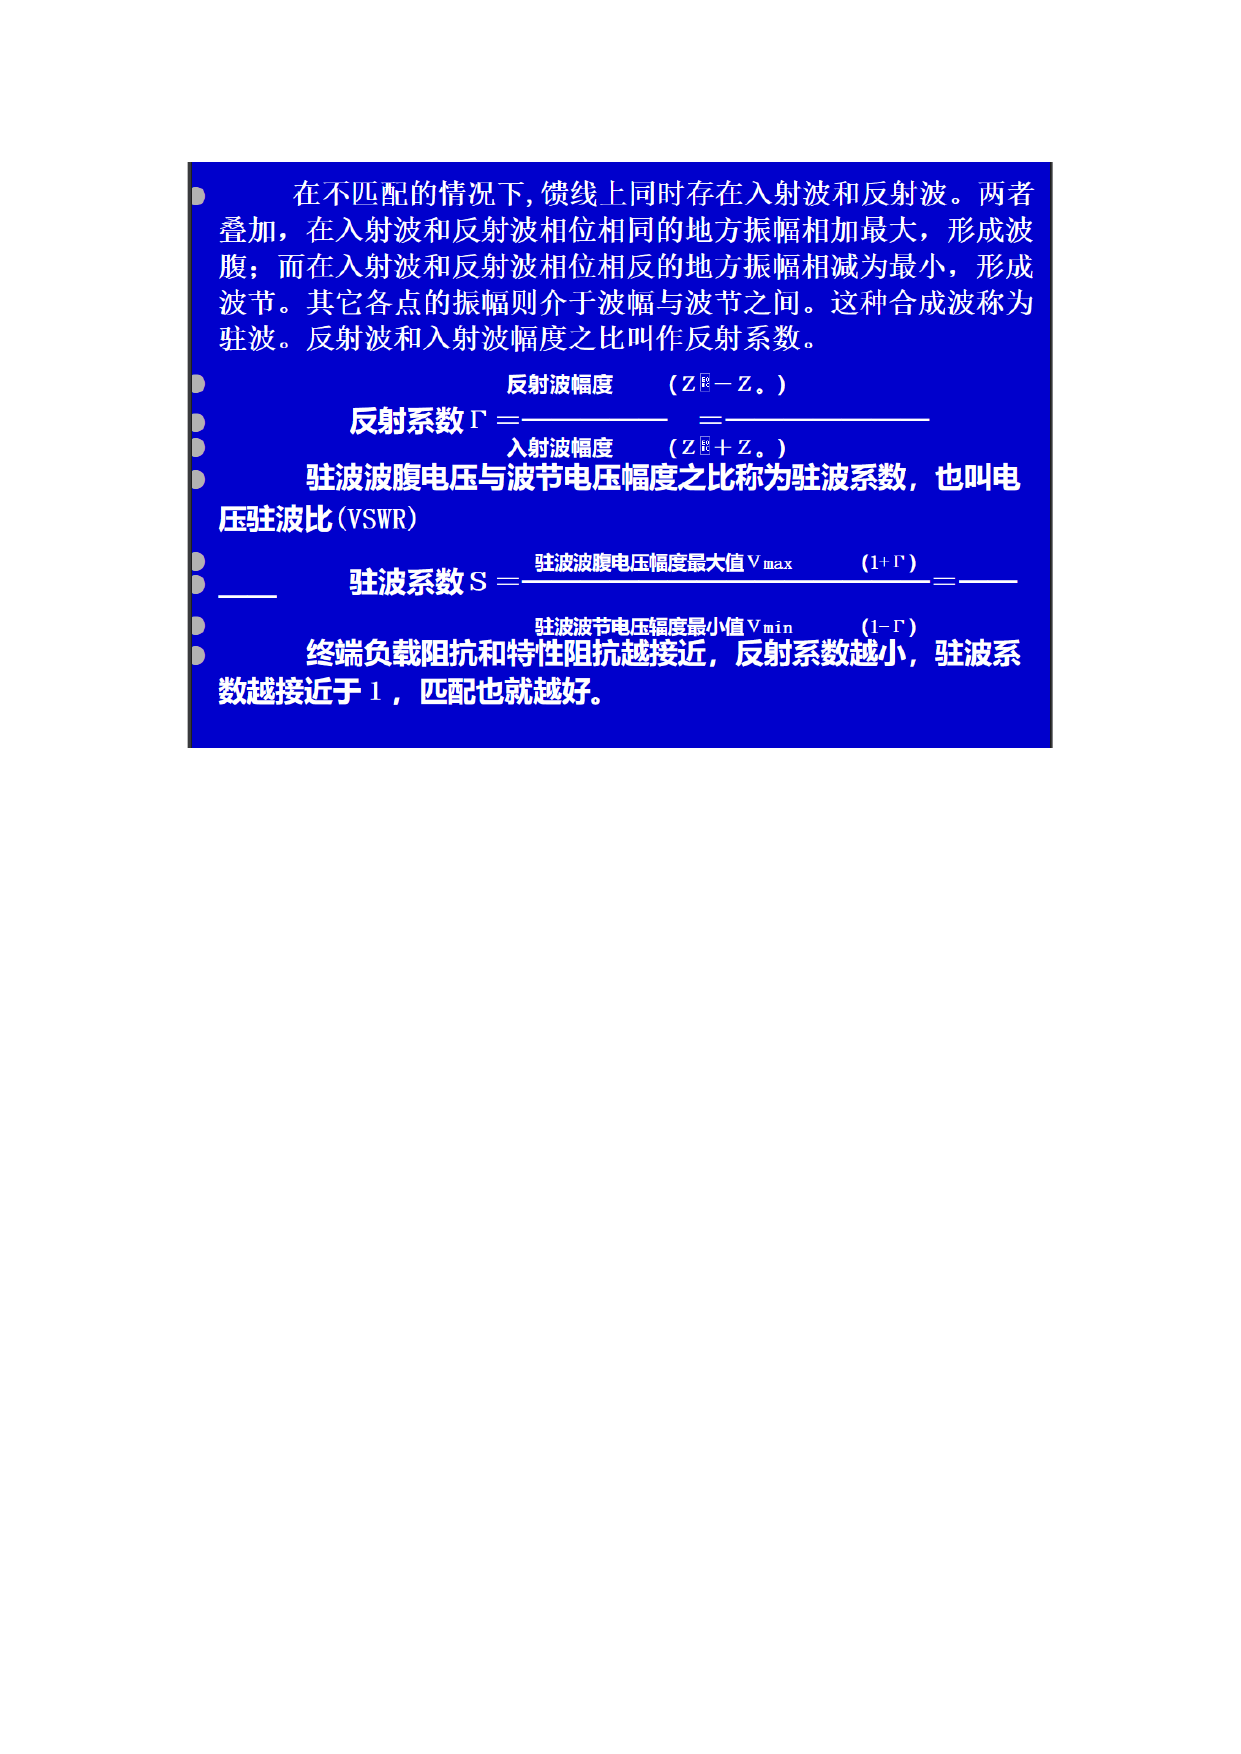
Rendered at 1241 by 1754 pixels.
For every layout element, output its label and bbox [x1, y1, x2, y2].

picture [187, 162, 1053, 748]
